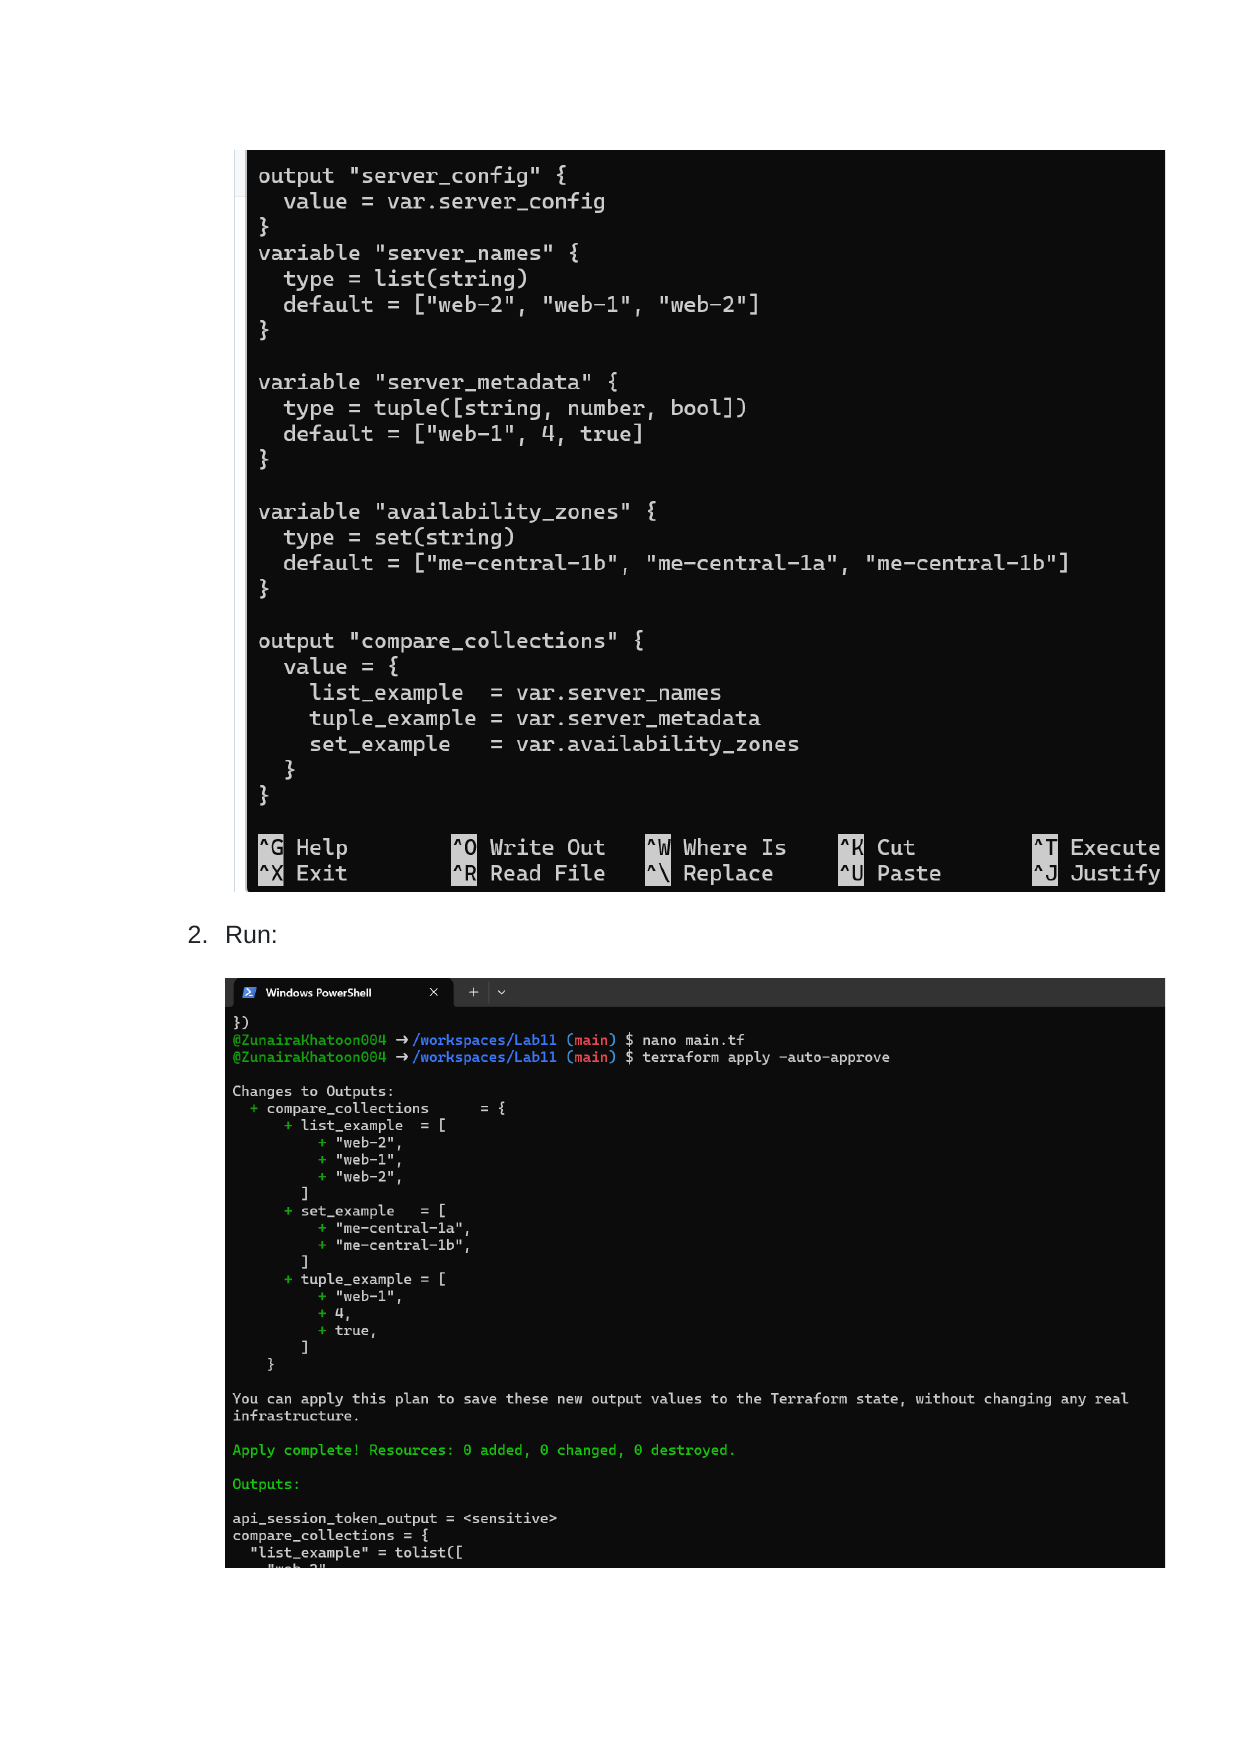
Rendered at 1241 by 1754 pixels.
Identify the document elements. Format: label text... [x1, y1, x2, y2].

list Run: [187, 920, 1090, 949]
picture [225, 150, 1166, 892]
picture [225, 978, 1166, 1568]
